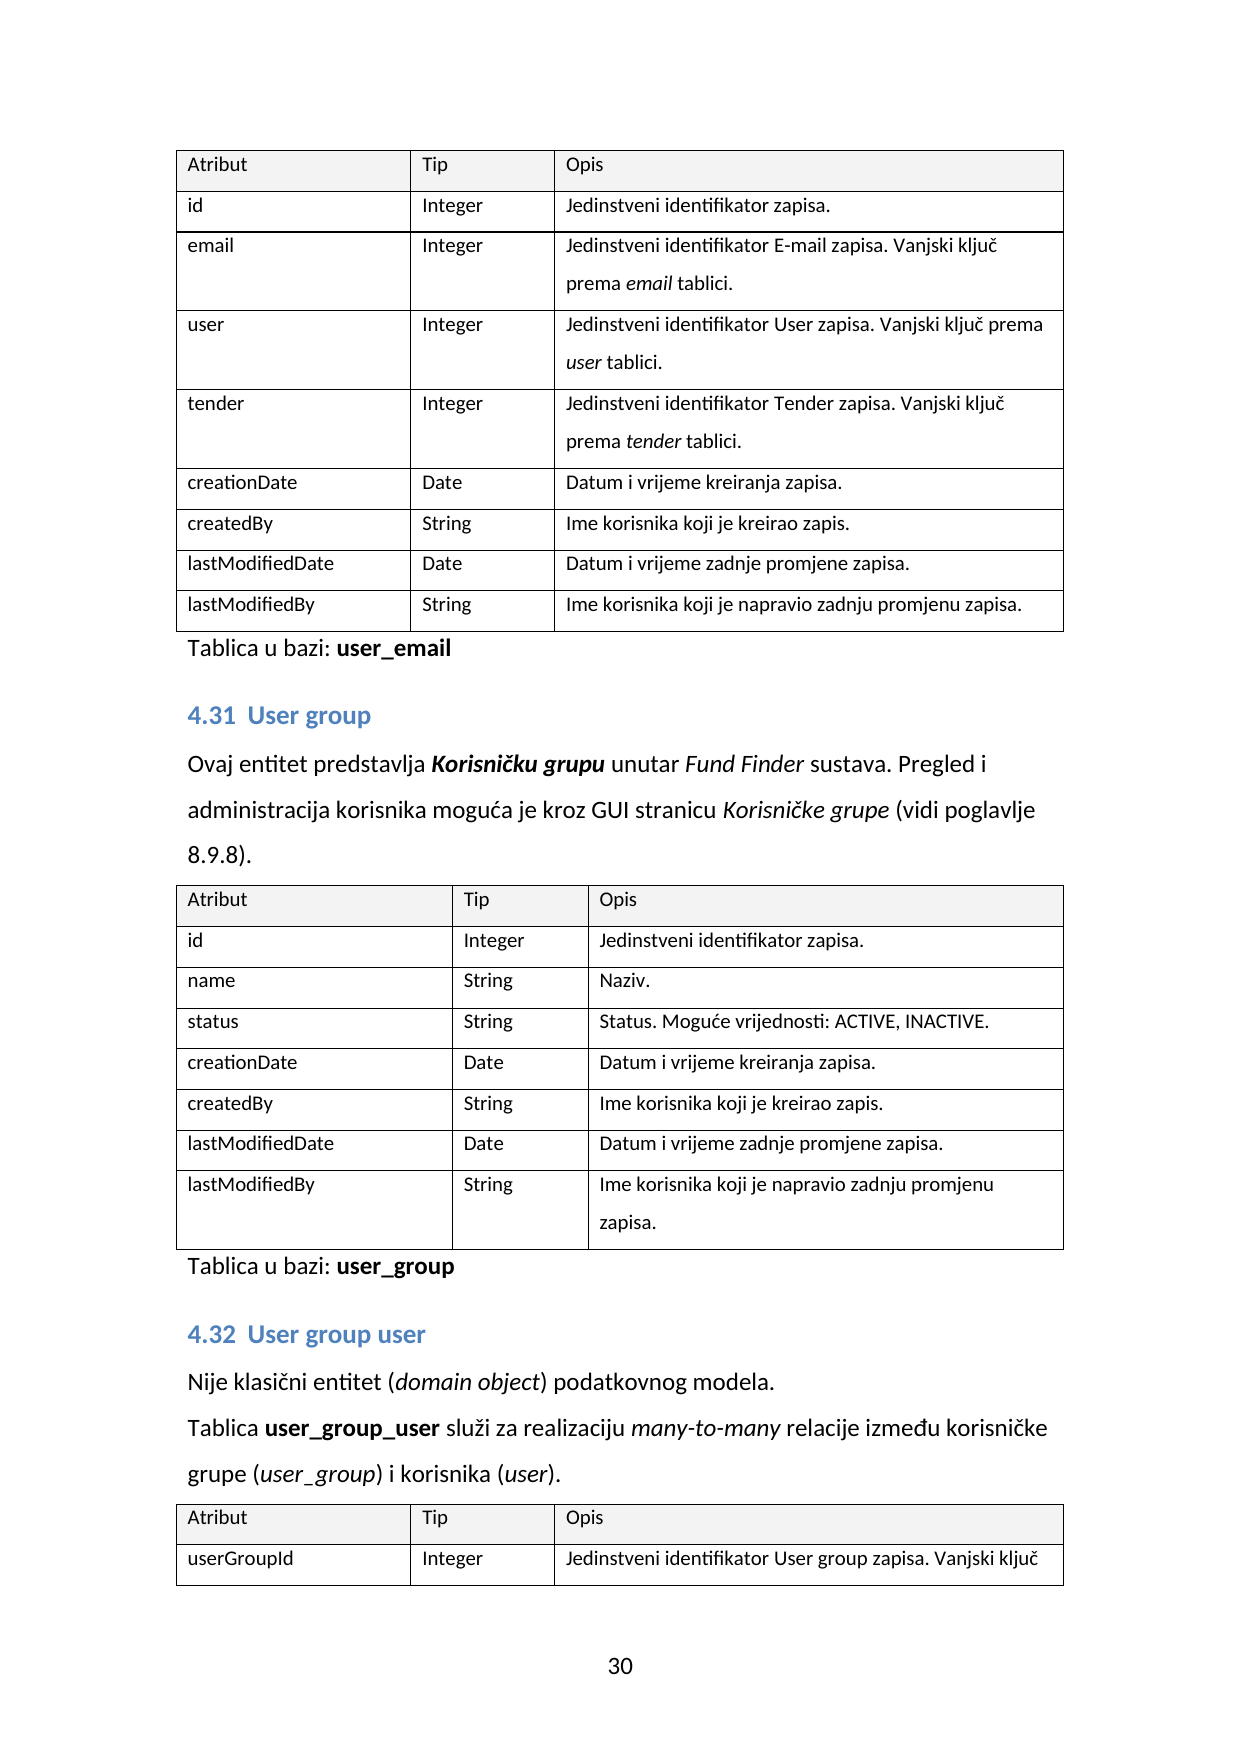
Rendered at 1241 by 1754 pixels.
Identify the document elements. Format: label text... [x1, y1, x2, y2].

text Ovaj entitet predstavlja Korisničku grupu unutar Fund Finder sustava. Pregled i administracija korisnika moguća je kroz GUI stranicu Korisničke grupe (vidi poglavlje 8.9.8). [187, 748, 1053, 870]
table_header Opis [589, 886, 1063, 926]
table_cell String [411, 510, 554, 549]
table_cell Jedinstveni identifikator zapisa. [555, 192, 1063, 231]
table_cell Date [453, 1049, 588, 1089]
table_cell Ime korisnika koji je kreirao zapis. [555, 510, 1063, 549]
table_cell id [177, 927, 452, 967]
table_cell email [177, 233, 410, 310]
table_cell tender [177, 390, 410, 468]
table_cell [555, 1545, 1063, 1585]
table_cell Datum i vrijeme zadnje promjene zapisa. [589, 1131, 1063, 1170]
table_cell String [453, 1171, 588, 1249]
table_header Atribut [177, 1505, 410, 1544]
table_cell Date [411, 469, 554, 509]
table_cell Jedinstveni identifikator User zapisa. Vanjski ključ prema user tablici. [555, 311, 1063, 389]
table_header Opis [555, 1505, 1063, 1544]
table_cell Integer [411, 1545, 554, 1585]
table_header Opis [555, 151, 1063, 191]
table_cell Status. Moguće vrijednosti: ACTIVE, INACTIVE. [589, 1009, 1063, 1048]
table_cell Ime korisnika koji je napravio zadnju promjenu zapisa. [555, 591, 1063, 631]
table_cell creationDate [177, 469, 410, 509]
subtitle User group [187, 698, 1053, 732]
table_cell lastModifiedBy [177, 1171, 452, 1249]
table_cell id [177, 192, 410, 231]
table_cell Integer [453, 927, 588, 967]
table_cell userGroupId [177, 1545, 410, 1585]
table_cell Integer [411, 390, 554, 468]
table_cell Datum i vrijeme zadnje promjene zapisa. [555, 551, 1063, 590]
table_cell String [453, 1090, 588, 1129]
text Tablica u bazi: user_email [187, 632, 1053, 662]
text Tablica u bazi: user_group [187, 1250, 1053, 1281]
table_cell Jedinstveni identifikator E-mail zapisa. Vanjski ključ prema email tablici. [555, 233, 1063, 310]
table_header Tip [411, 151, 554, 191]
table_cell lastModifiedDate [177, 1131, 452, 1170]
table_header Atribut [177, 151, 410, 191]
table_cell Integer [411, 311, 554, 389]
table_cell createdBy [177, 510, 410, 549]
text Nije klasični entitet (domain object) podatkovnog modela. [187, 1366, 1053, 1397]
table_cell Jedinstveni identifikator Tender zapisa. Vanjski ključ prema tender tablici. [555, 390, 1063, 468]
table_cell String [411, 591, 554, 631]
table_cell Datum i vrijeme kreiranja zapisa. [589, 1049, 1063, 1089]
table_cell Ime korisnika koji je napravio zadnju promjenu zapisa. [589, 1171, 1063, 1249]
table_cell lastModifiedDate [177, 551, 410, 590]
table_cell name [177, 968, 452, 1007]
table_cell Ime korisnika koji je kreirao zapis. [589, 1090, 1063, 1129]
table_cell Date [411, 551, 554, 590]
text Tablica user_group_user služi za realizaciju many-to-many relacije između korisničke grupe (user_group) i korisnika (user). [187, 1412, 1053, 1488]
table_cell Date [453, 1131, 588, 1170]
subtitle User group user [187, 1317, 1053, 1350]
table_cell lastModifiedBy [177, 591, 410, 631]
table_header Tip [411, 1505, 554, 1544]
table_header Tip [453, 886, 588, 926]
table_cell String [453, 968, 588, 1007]
table_header Atribut [177, 886, 452, 926]
table_cell createdBy [177, 1090, 452, 1129]
table_cell user [177, 311, 410, 389]
table_cell creationDate [177, 1049, 452, 1089]
table_cell Integer [411, 233, 554, 310]
table_cell Jedinstveni identifikator zapisa. [589, 927, 1063, 967]
table_cell status [177, 1009, 452, 1048]
table_cell Integer [411, 192, 554, 231]
table_cell String [453, 1009, 588, 1048]
table_cell Naziv. [589, 968, 1063, 1007]
table_cell Datum i vrijeme kreiranja zapisa. [555, 469, 1063, 509]
